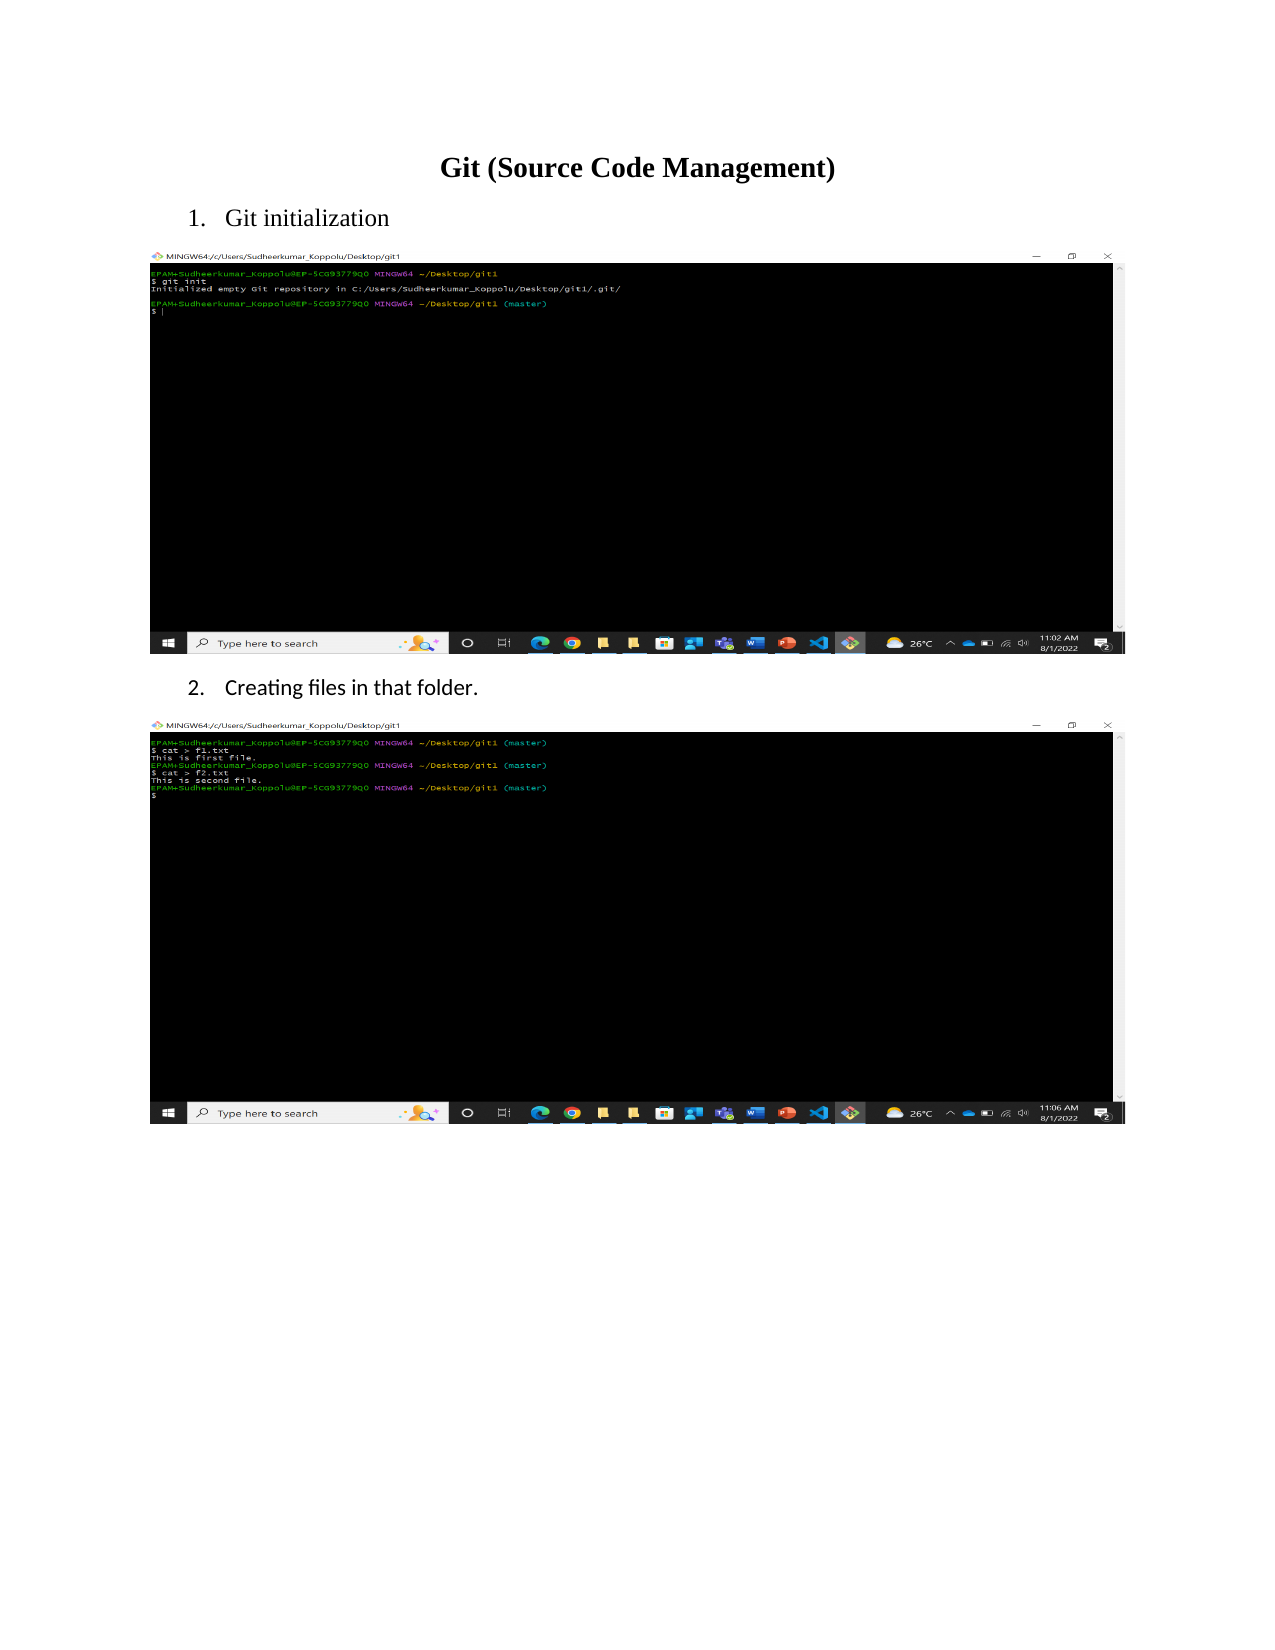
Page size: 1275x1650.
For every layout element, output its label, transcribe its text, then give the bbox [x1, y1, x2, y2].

list Git initialization [187, 203, 1125, 232]
picture [150, 250, 1125, 654]
text Git (Source Code Management) [150, 150, 1125, 183]
list Creating files in that folder. [187, 673, 1125, 701]
picture [150, 719, 1125, 1124]
